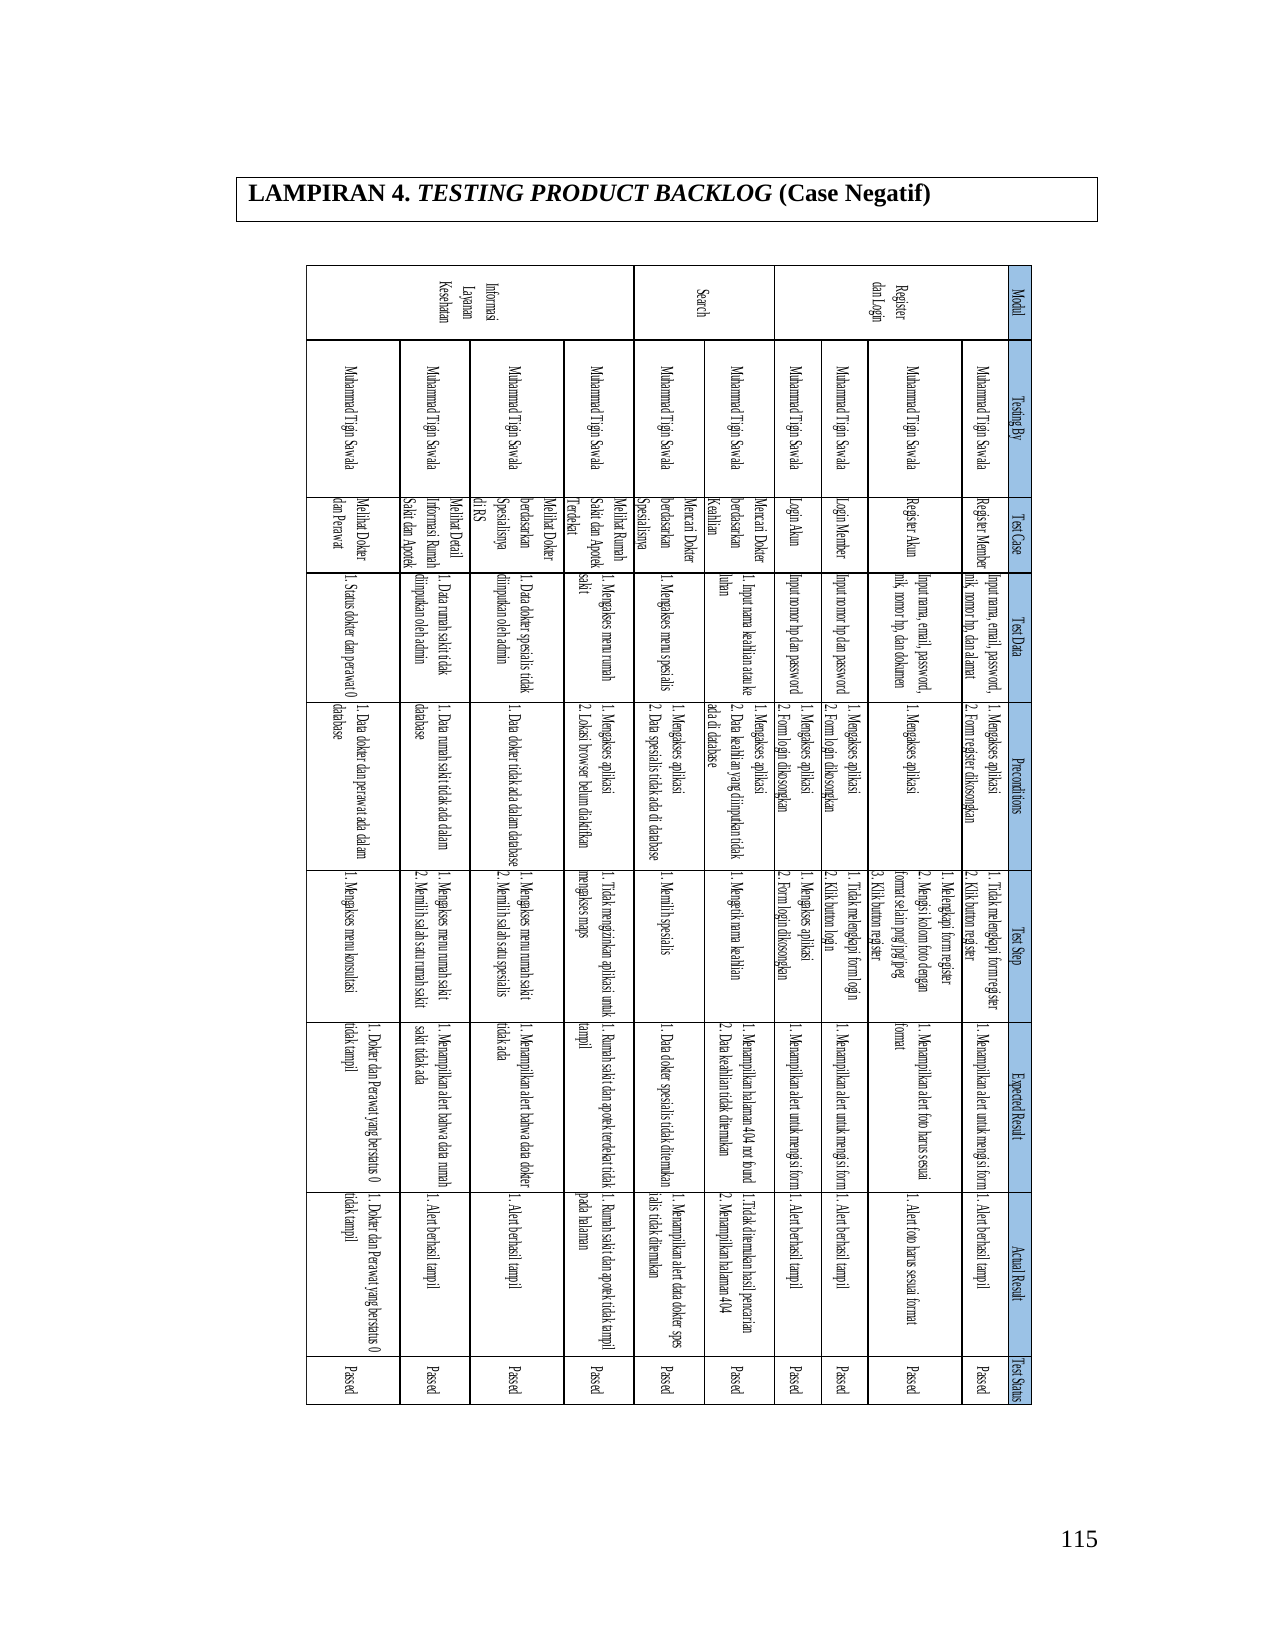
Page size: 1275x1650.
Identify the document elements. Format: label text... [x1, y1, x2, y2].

table_header LAMPIRAN 4. TESTING PRODUCT BACKLOG (Case Negatif) [237, 178, 1097, 221]
